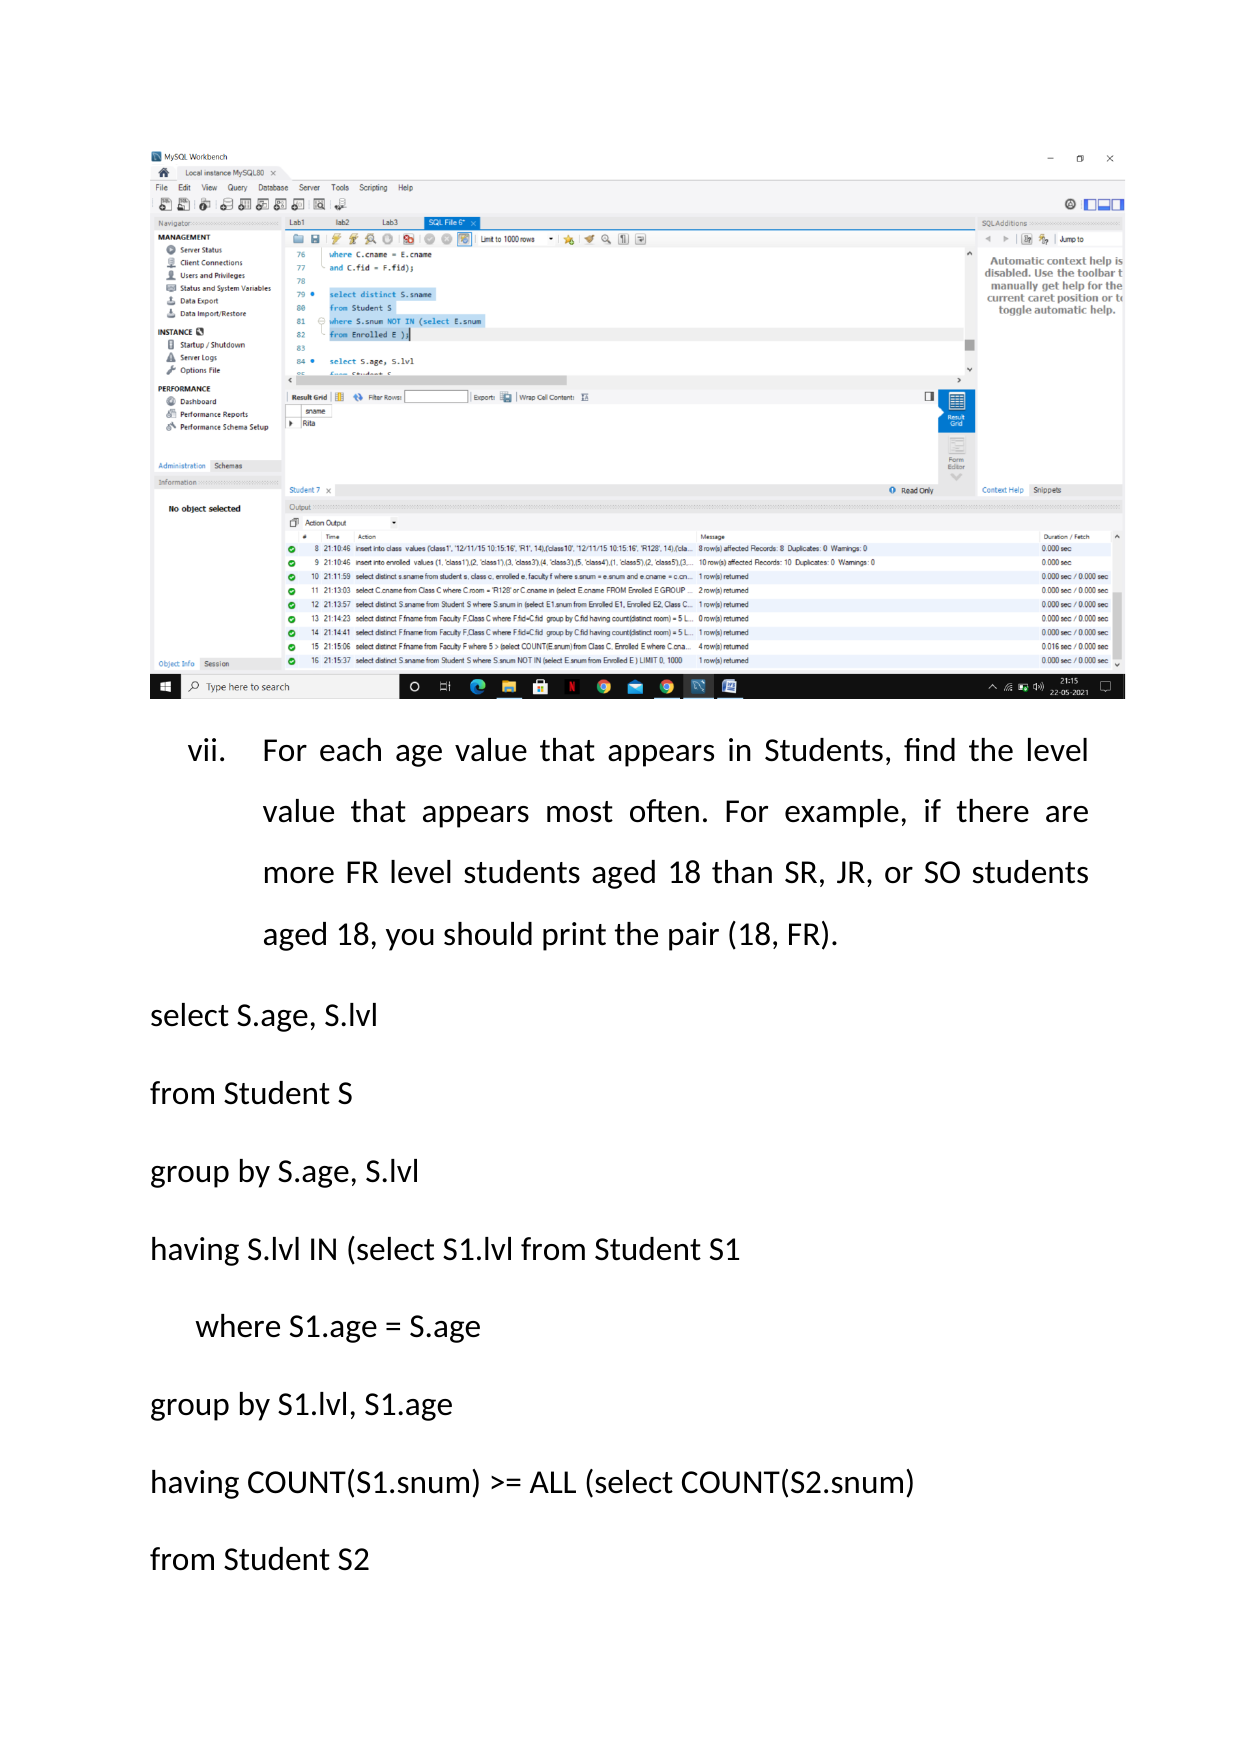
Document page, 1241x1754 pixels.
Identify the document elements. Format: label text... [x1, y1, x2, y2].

text from Student S [150, 1072, 1090, 1113]
text where S1.age = S.age [150, 1305, 1090, 1346]
text group by S.age, S.lvl [150, 1150, 1090, 1191]
text group by S1.lvl, S1.age [150, 1383, 1090, 1424]
picture [150, 150, 1125, 699]
text having COUNT(S1.snum) >= ALL (select COUNT(S2.snum) [150, 1461, 1090, 1501]
list For each age value that appears in Students, find the level value that appears most often. For example, if there are more FR level students aged 18 than SR, JR, or SO students aged 18, you should print the pair (18, FR). [187, 729, 1090, 953]
text from Student S2 [150, 1538, 1090, 1579]
text having S.lvl IN (select S1.lvl from Student S1 [150, 1227, 1090, 1268]
text select S.age, S.lvl [150, 994, 1090, 1035]
